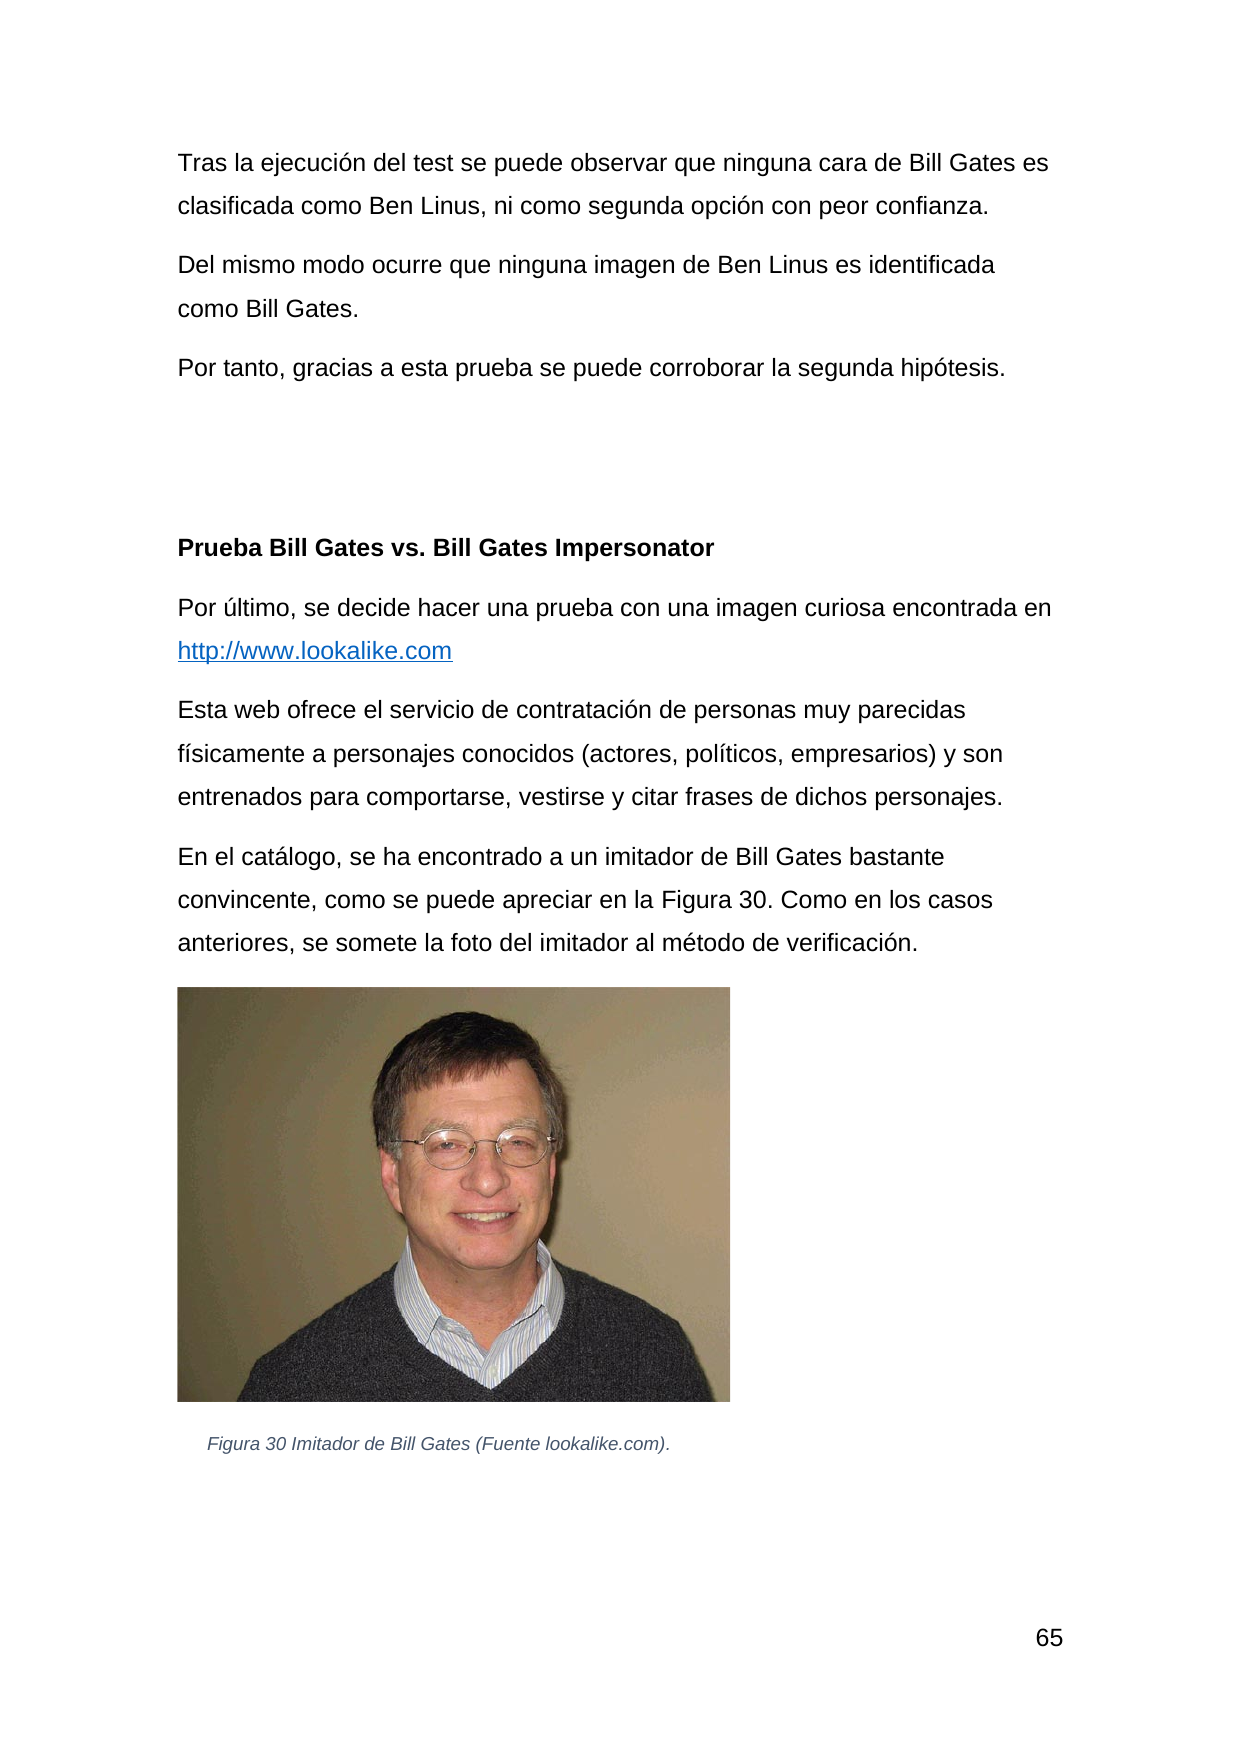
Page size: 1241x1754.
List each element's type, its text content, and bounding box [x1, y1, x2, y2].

text Prueba Bill Gates vs. Bill Gates Impersonator [177, 533, 1063, 562]
text Esta web ofrece el servicio de contratación de personas muy parecidas físicamente a personajes conocidos (actores, políticos, empresarios) y son entrenados para comportarse, vestirse y citar frases de dichos personajes. [177, 696, 1063, 811]
picture [177, 987, 731, 1402]
text Del mismo modo ocurre que ninguna imagen de Ben Linus es identificada como Bill Gates. [177, 251, 1063, 322]
text Tras la ejecución del test se puede observar que ninguna cara de Bill Gates es clasificada como Ben Linus, ni como segunda opción con peor confianza. [177, 148, 1063, 219]
text Por último, se decide hacer una prueba con una imagen curiosa encontrada en http://www.lookalike.com [177, 593, 1063, 664]
text Por tanto, gracias a esta prueba se puede corroborar la segunda hipótesis. [177, 353, 1063, 382]
